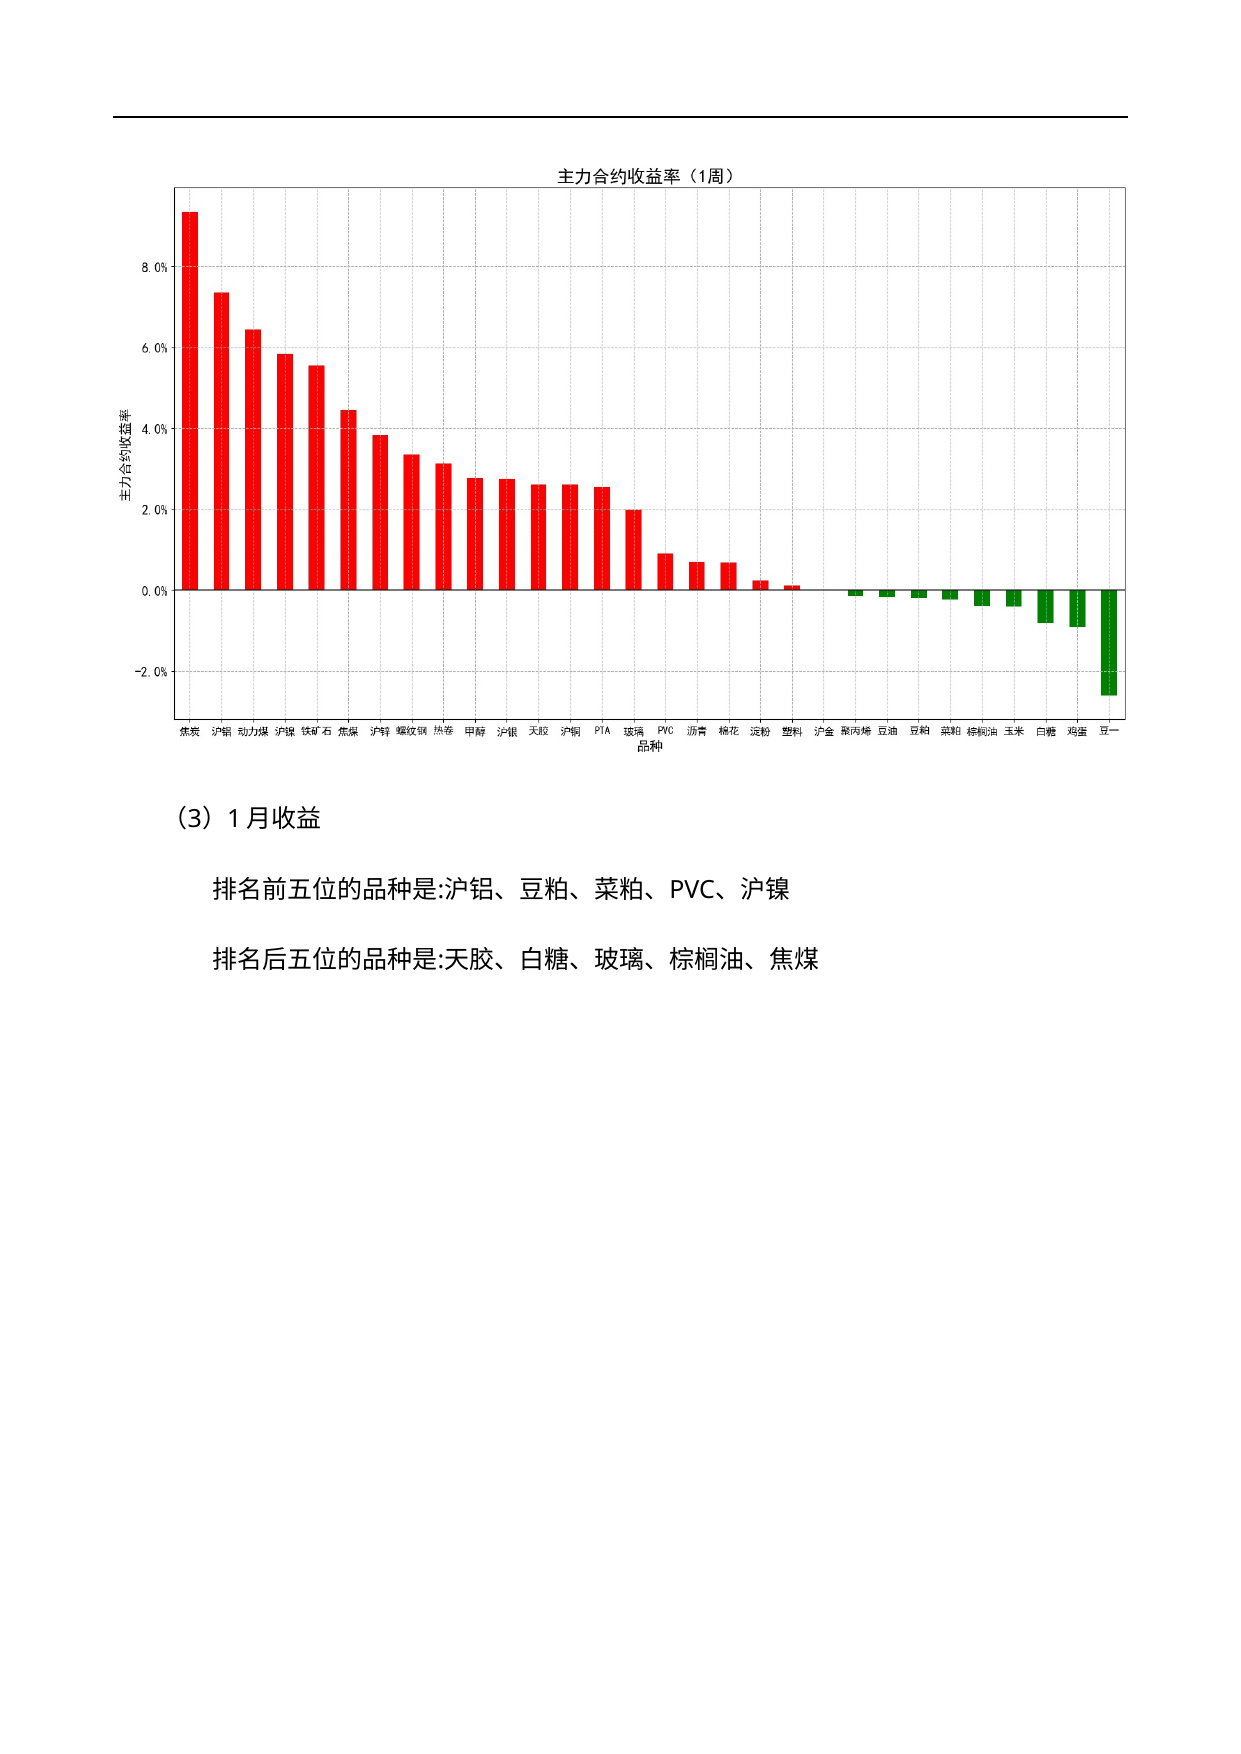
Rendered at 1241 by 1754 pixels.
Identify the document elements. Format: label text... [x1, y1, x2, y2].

text 排名后五位的品种是:天胶、白糖、玻璃、棕榈油、焦煤 [112, 925, 1128, 990]
text （3）1月收益 [112, 784, 1128, 849]
picture [112, 162, 1133, 758]
text 排名前五位的品种是:沪铝、豆粕、菜粕、PVC、沪镍 [150, 855, 1128, 920]
